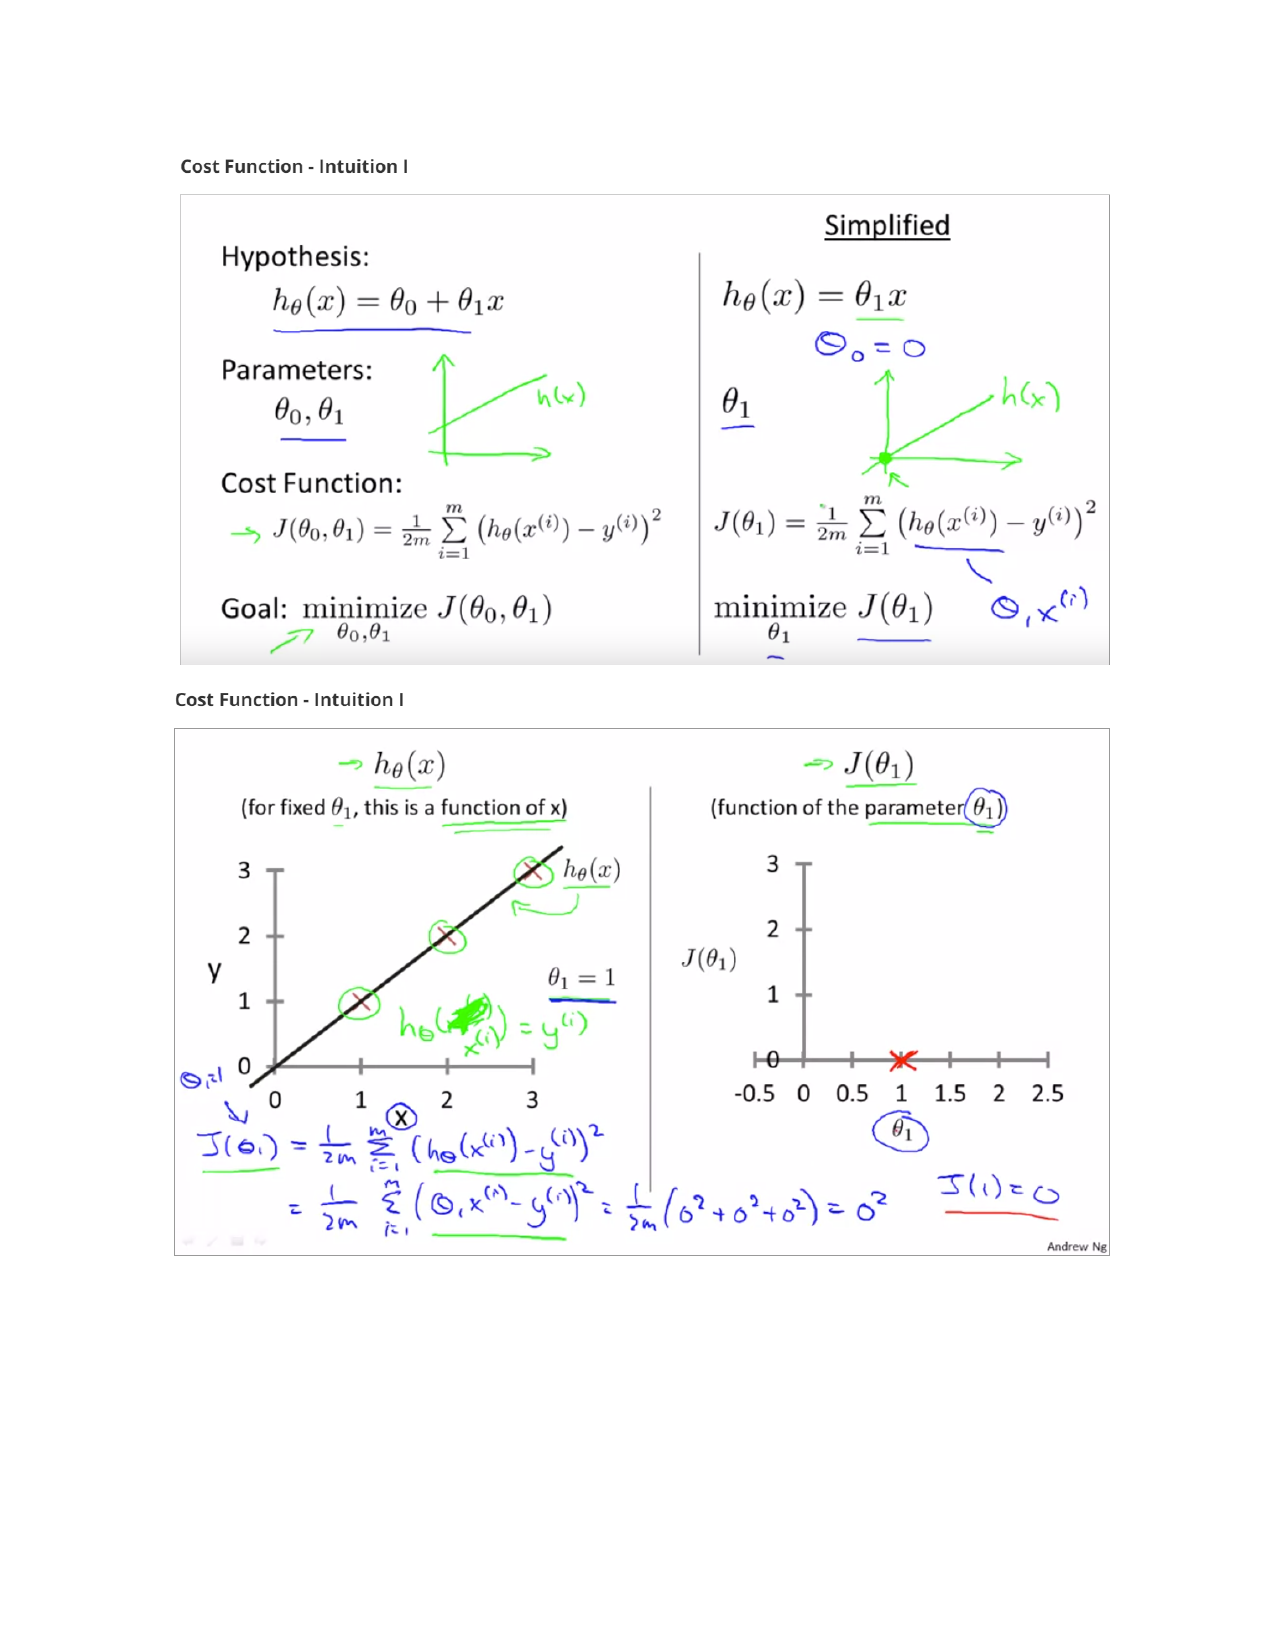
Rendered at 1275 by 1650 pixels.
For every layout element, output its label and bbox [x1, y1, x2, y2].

picture [150, 150, 1125, 665]
picture [150, 683, 1125, 1257]
